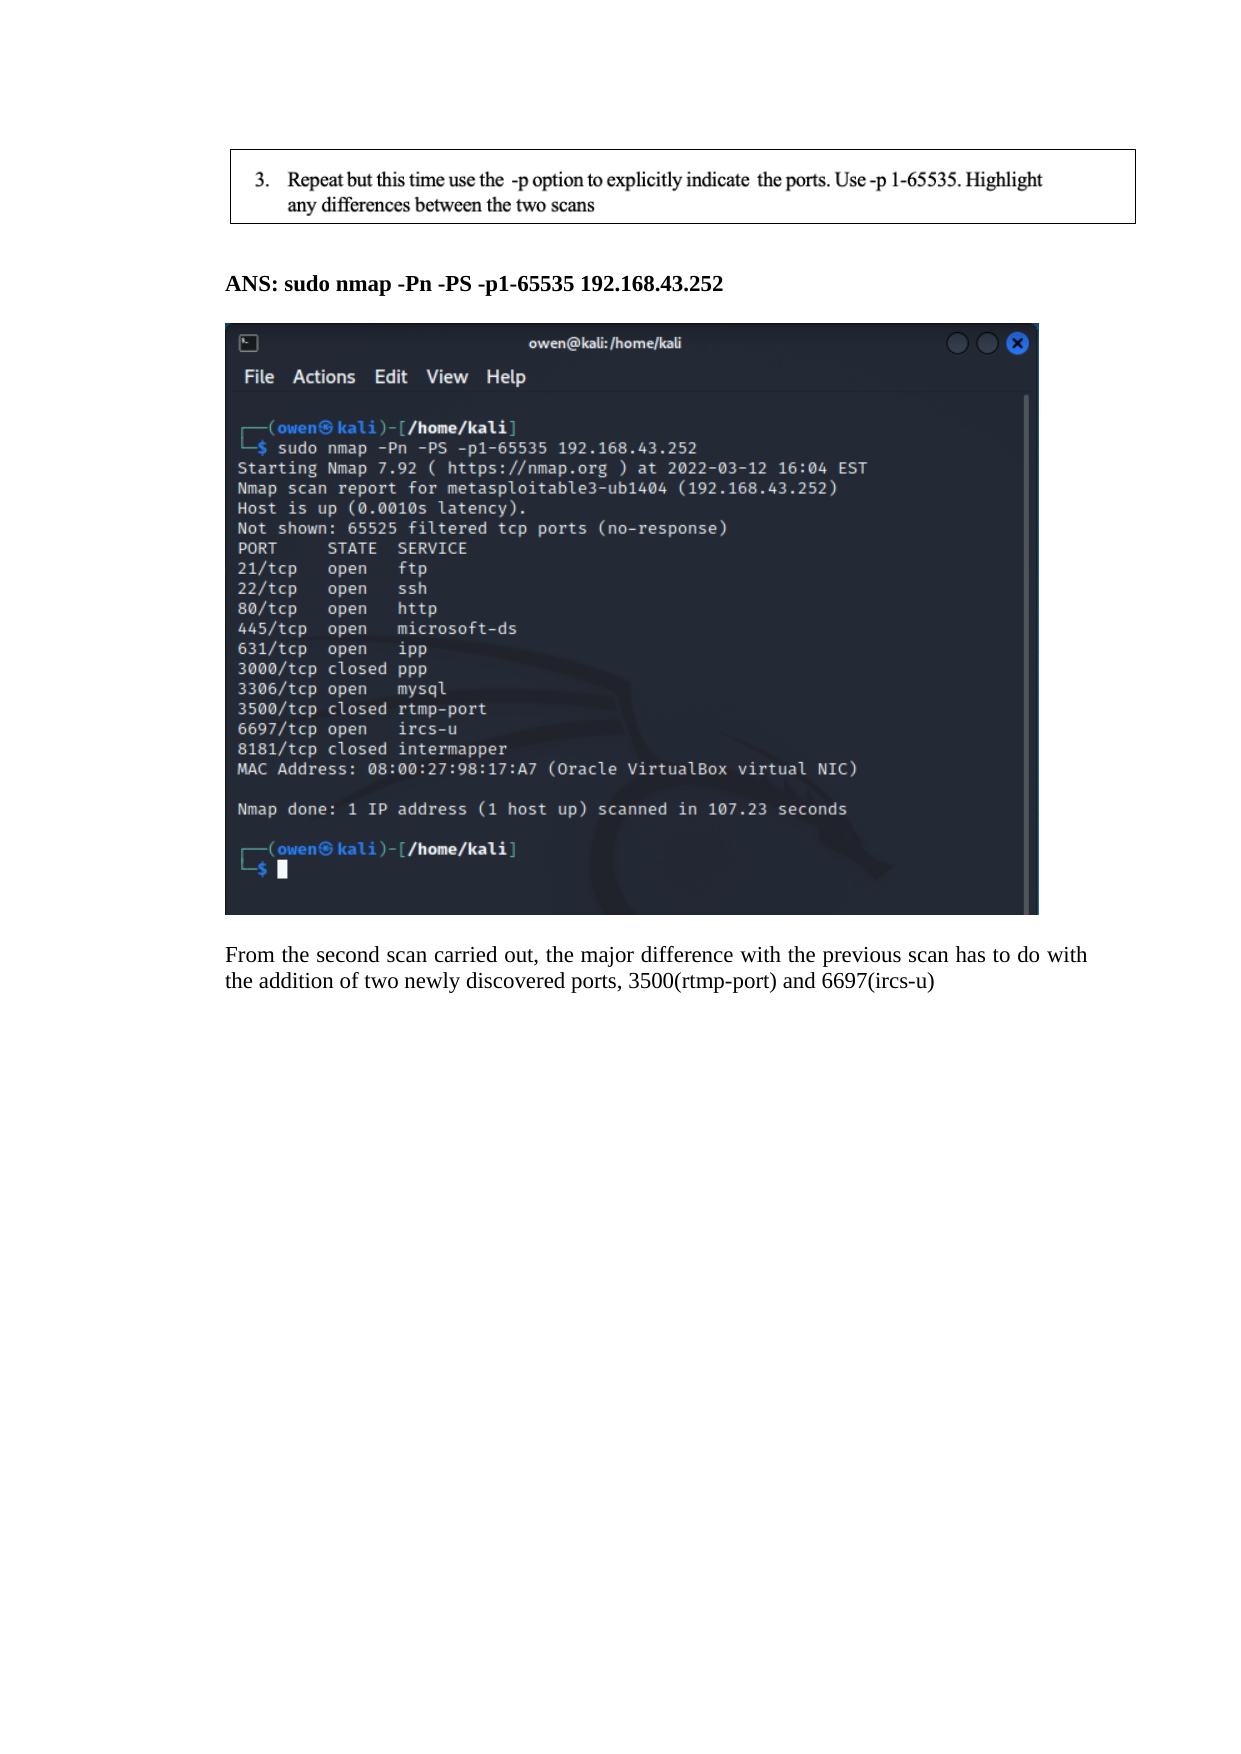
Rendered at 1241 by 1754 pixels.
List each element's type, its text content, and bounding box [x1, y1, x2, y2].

picture [246, 157, 1070, 217]
list ANS: sudo nmap -Pn -PS -p1-65535 192.168.43.252 [225, 270, 1090, 297]
list From the second scan carried out, the major difference with the previous scan has to do with the addition of two newly discovered ports, 3500(rtmp-port) and 6697(ircs-u) [225, 941, 1090, 993]
picture [225, 323, 1039, 915]
